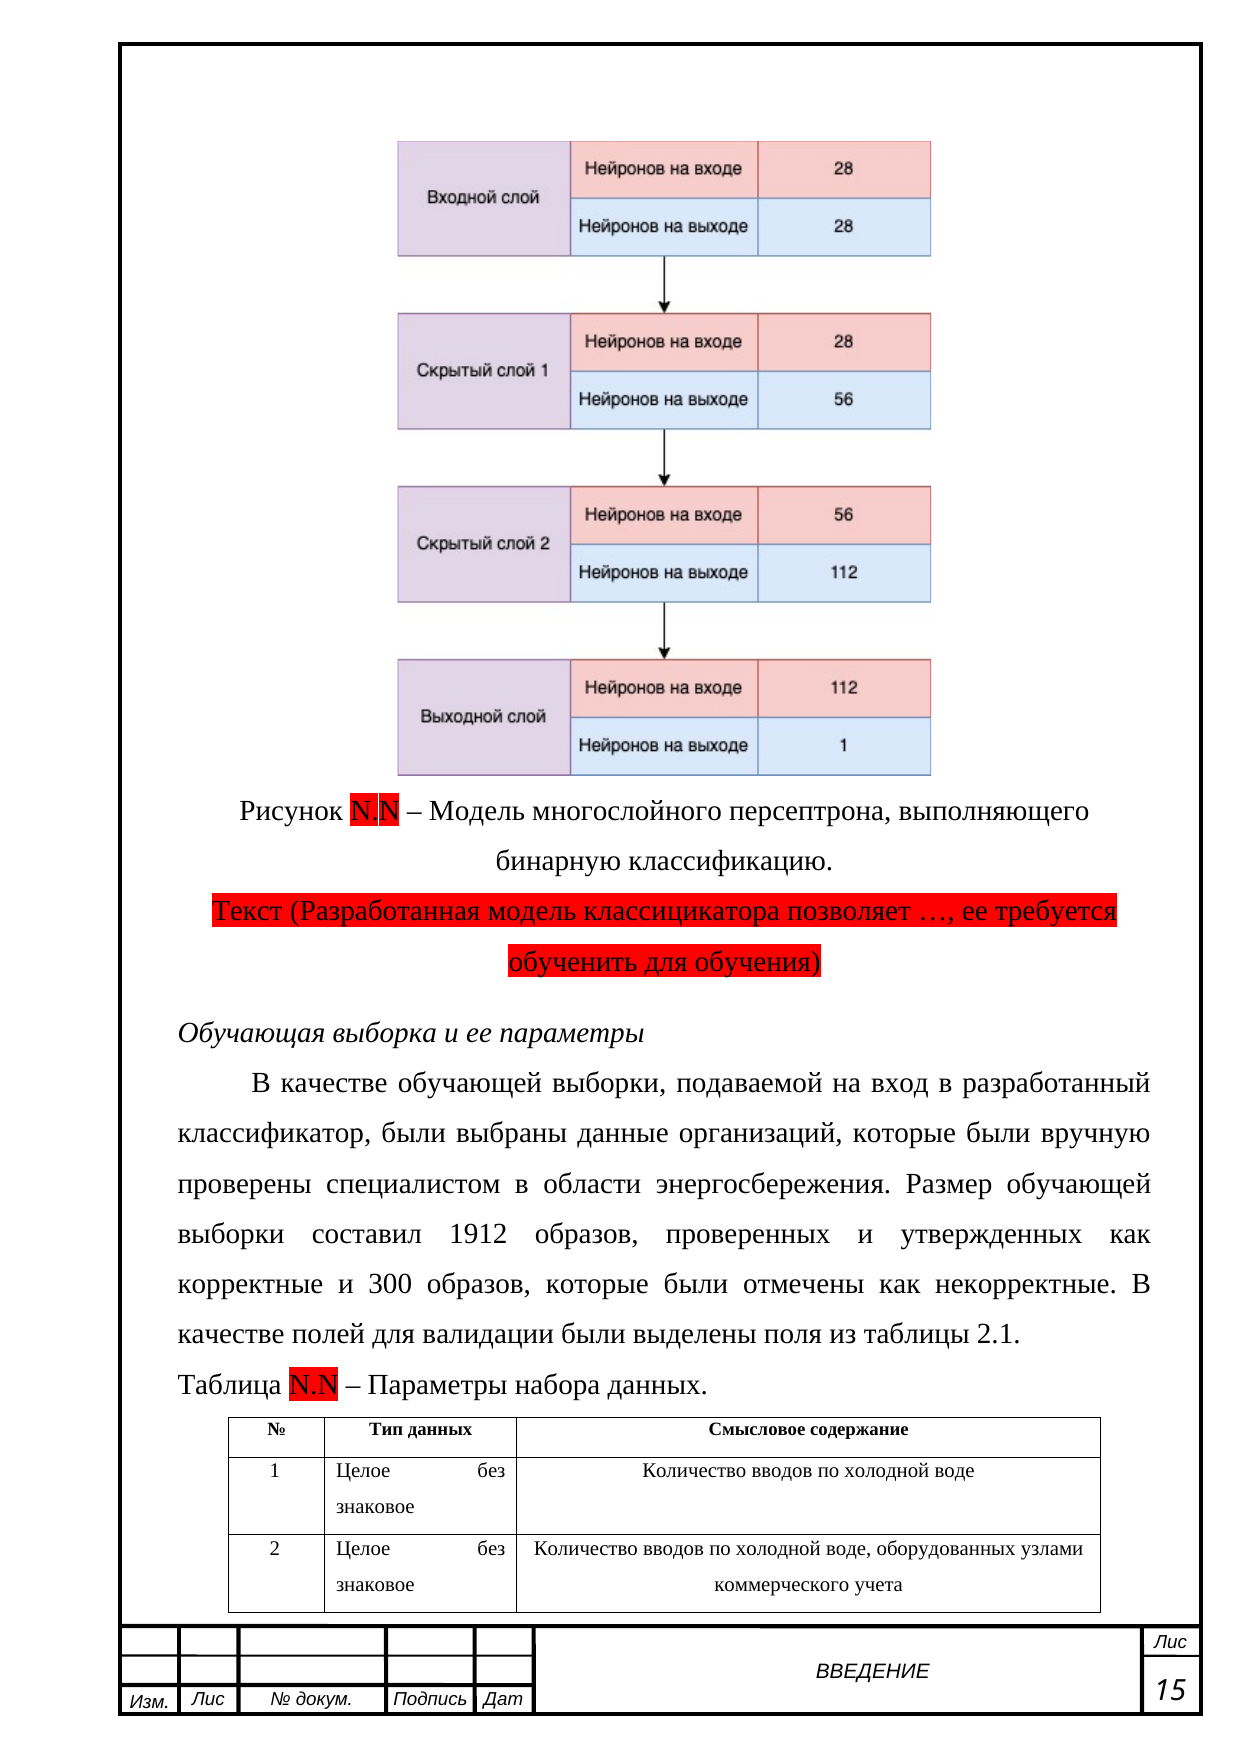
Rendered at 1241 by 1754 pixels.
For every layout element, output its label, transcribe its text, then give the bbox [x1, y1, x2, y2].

table_cell Целое без знаковое [325, 1458, 516, 1534]
text Таблица N.N – Параметры набора данных. [338, 1367, 1152, 1401]
text Рисунок N.N – Модель многослойного персептрона, выполняющего бинарную классификацию. [177, 793, 1152, 877]
text Текст (Разработанная модель классицикатора позволяет …, ее требуется обученить для обучения) [177, 893, 1152, 977]
table_header Тип данных [325, 1418, 516, 1457]
table_cell 1 [229, 1458, 324, 1534]
table_cell Количество вводов по холодной воде, оборудованных узлами коммерческого учета [517, 1535, 1100, 1612]
table_header Смысловое содержание [517, 1418, 1100, 1457]
text Таблица N.N – Параметры набора данных. [177, 1367, 289, 1401]
table_cell 2 [229, 1535, 324, 1612]
text В качестве обучающей выборки, подаваемой на вход в разработанный классификатор, были выбраны данные организаций, которые были вручную проверены специалистом в области энергосбережения. Размер обучающей выборки составил 1912 образов, проверенных и утвержденных как корректные и 300 образов, которые были отмечены как некорректные. В качестве полей для валидации были выделены поля из таблицы 2.1. [177, 1065, 1152, 1350]
picture [397, 141, 932, 776]
table_cell Количество вводов по холодной воде [517, 1458, 1100, 1534]
table_cell Целое без знаковое [325, 1535, 516, 1612]
subtitle Обучающая выборка и ее параметры [177, 1015, 1152, 1048]
table_header № [229, 1418, 324, 1457]
